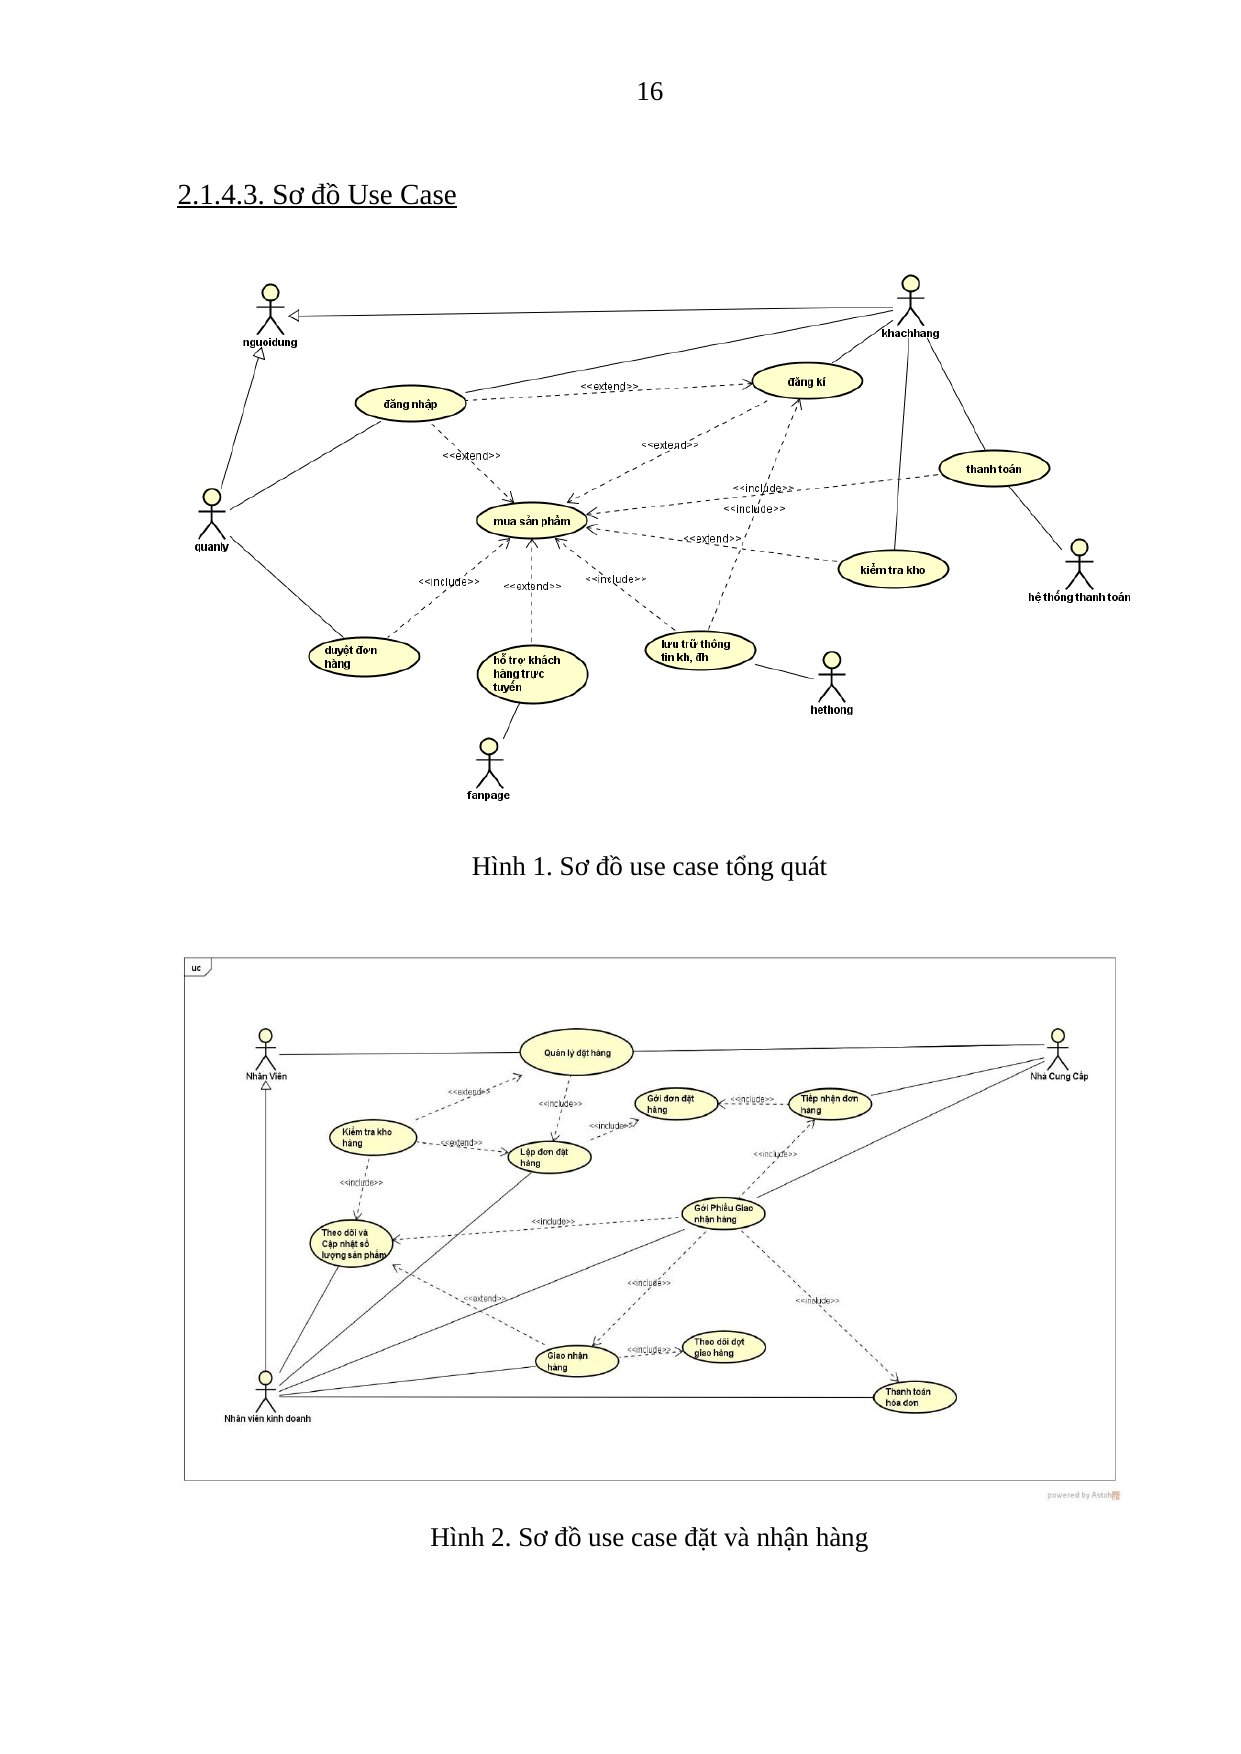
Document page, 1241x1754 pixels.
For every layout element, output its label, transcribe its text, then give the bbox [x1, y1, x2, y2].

text Hình 2. Sơ đồ use case đặt và nhận hàng [177, 1521, 1122, 1552]
subtitle 2.1.4.3. Sơ đồ Use Case [177, 177, 1122, 211]
text Hình 1. Sơ đồ use case tổng quát [177, 850, 1122, 881]
picture [177, 950, 1122, 1502]
picture [177, 244, 1141, 832]
